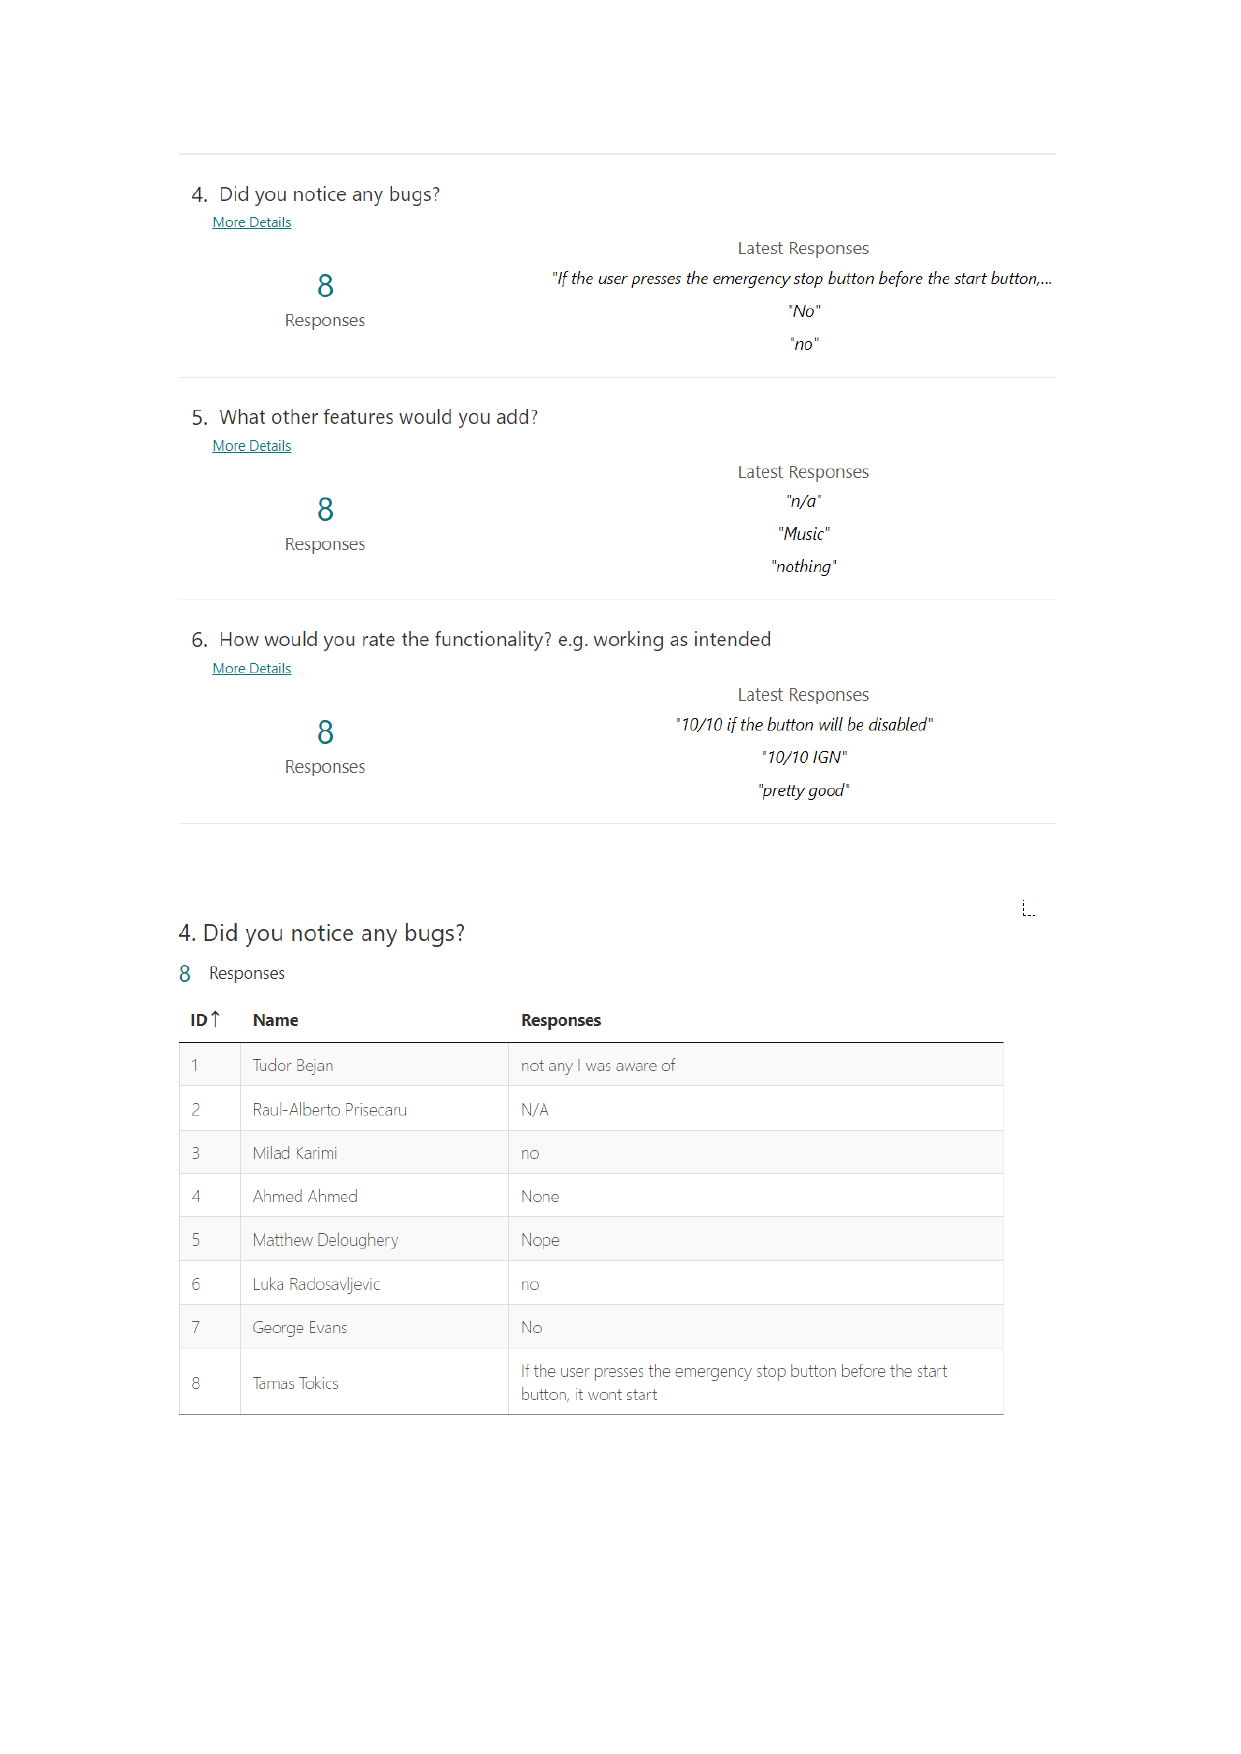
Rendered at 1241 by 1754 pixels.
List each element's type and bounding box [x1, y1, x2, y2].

picture [150, 900, 1035, 1448]
picture [150, 150, 1091, 832]
